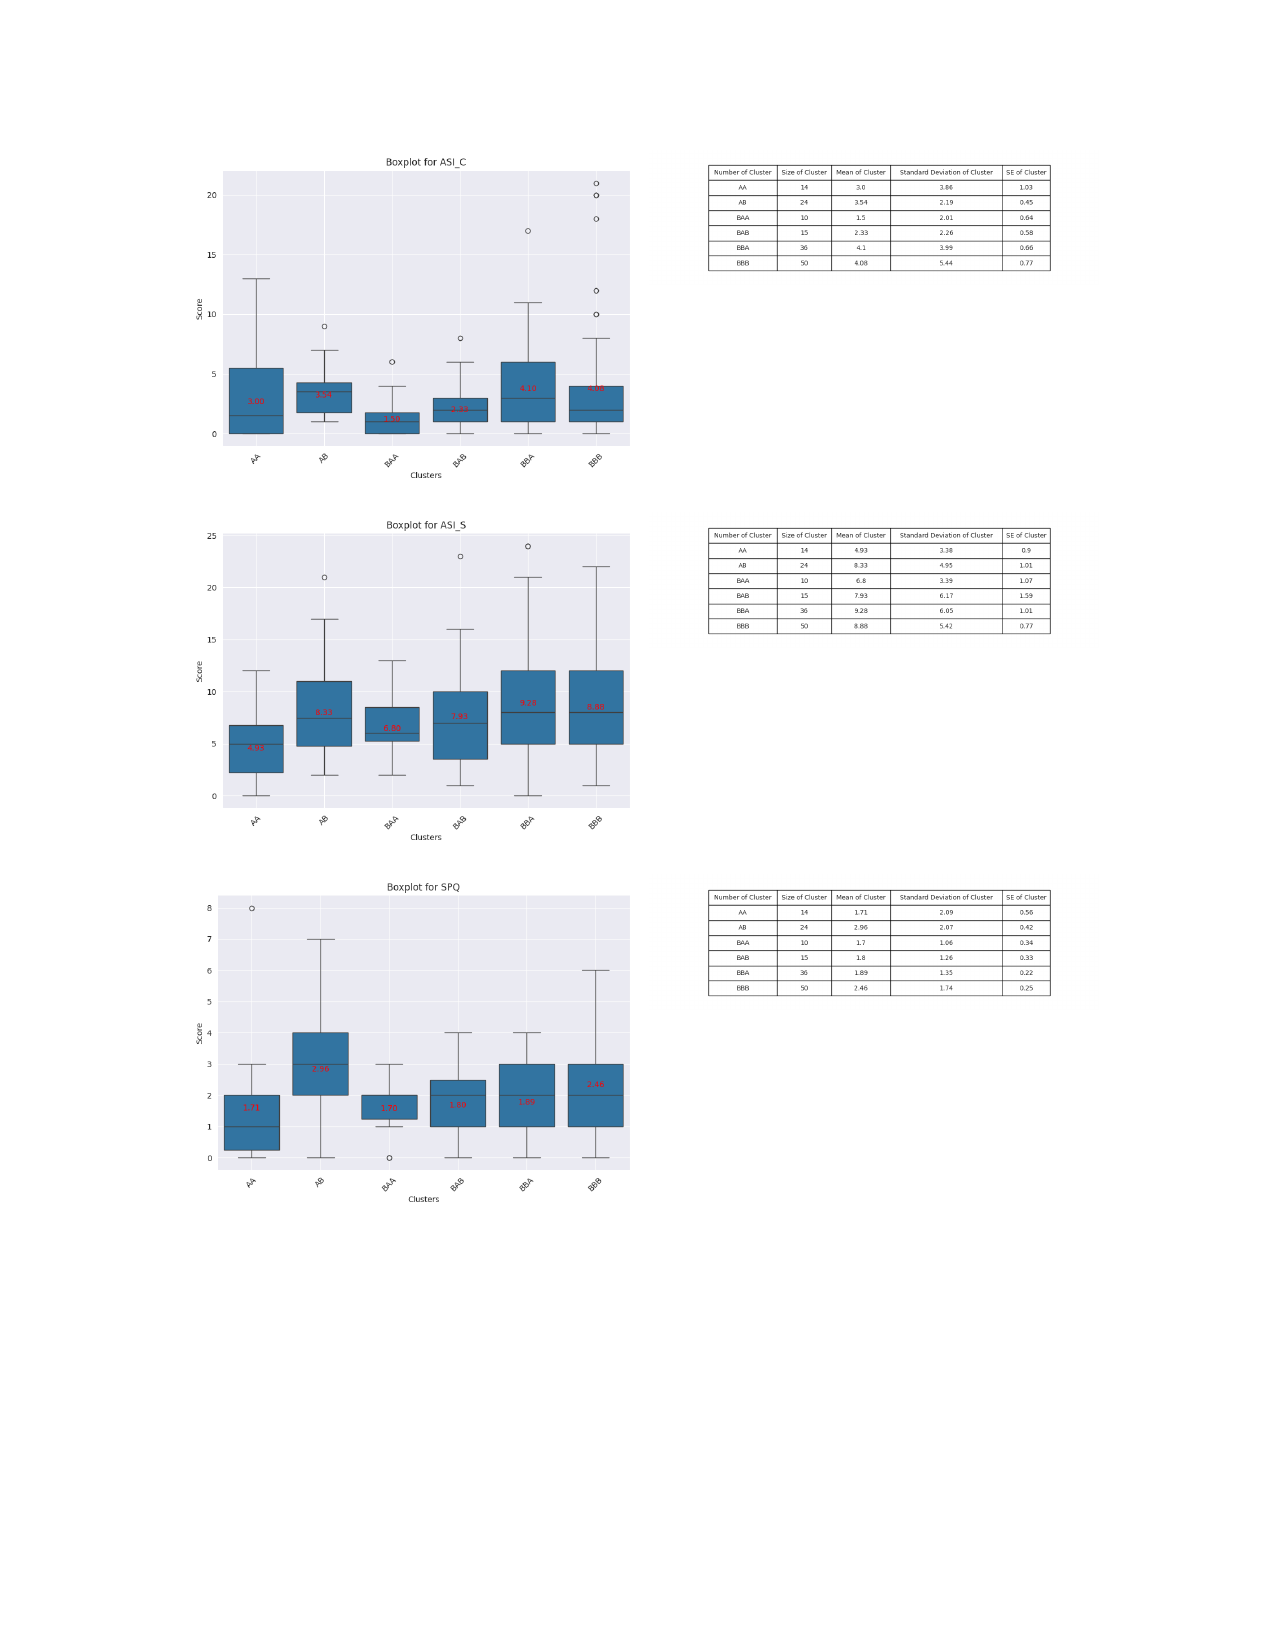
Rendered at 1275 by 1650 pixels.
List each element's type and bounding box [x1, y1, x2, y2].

table_cell [638, 512, 1099, 874]
table_cell [176, 150, 637, 512]
table_cell [638, 150, 1099, 512]
picture [648, 150, 1099, 285]
table_cell [176, 512, 637, 874]
picture [648, 874, 1099, 1010]
picture [187, 512, 638, 850]
picture [187, 150, 638, 488]
table_cell [176, 874, 637, 1237]
table_cell [638, 874, 1099, 1237]
picture [648, 512, 1099, 648]
picture [187, 874, 638, 1212]
